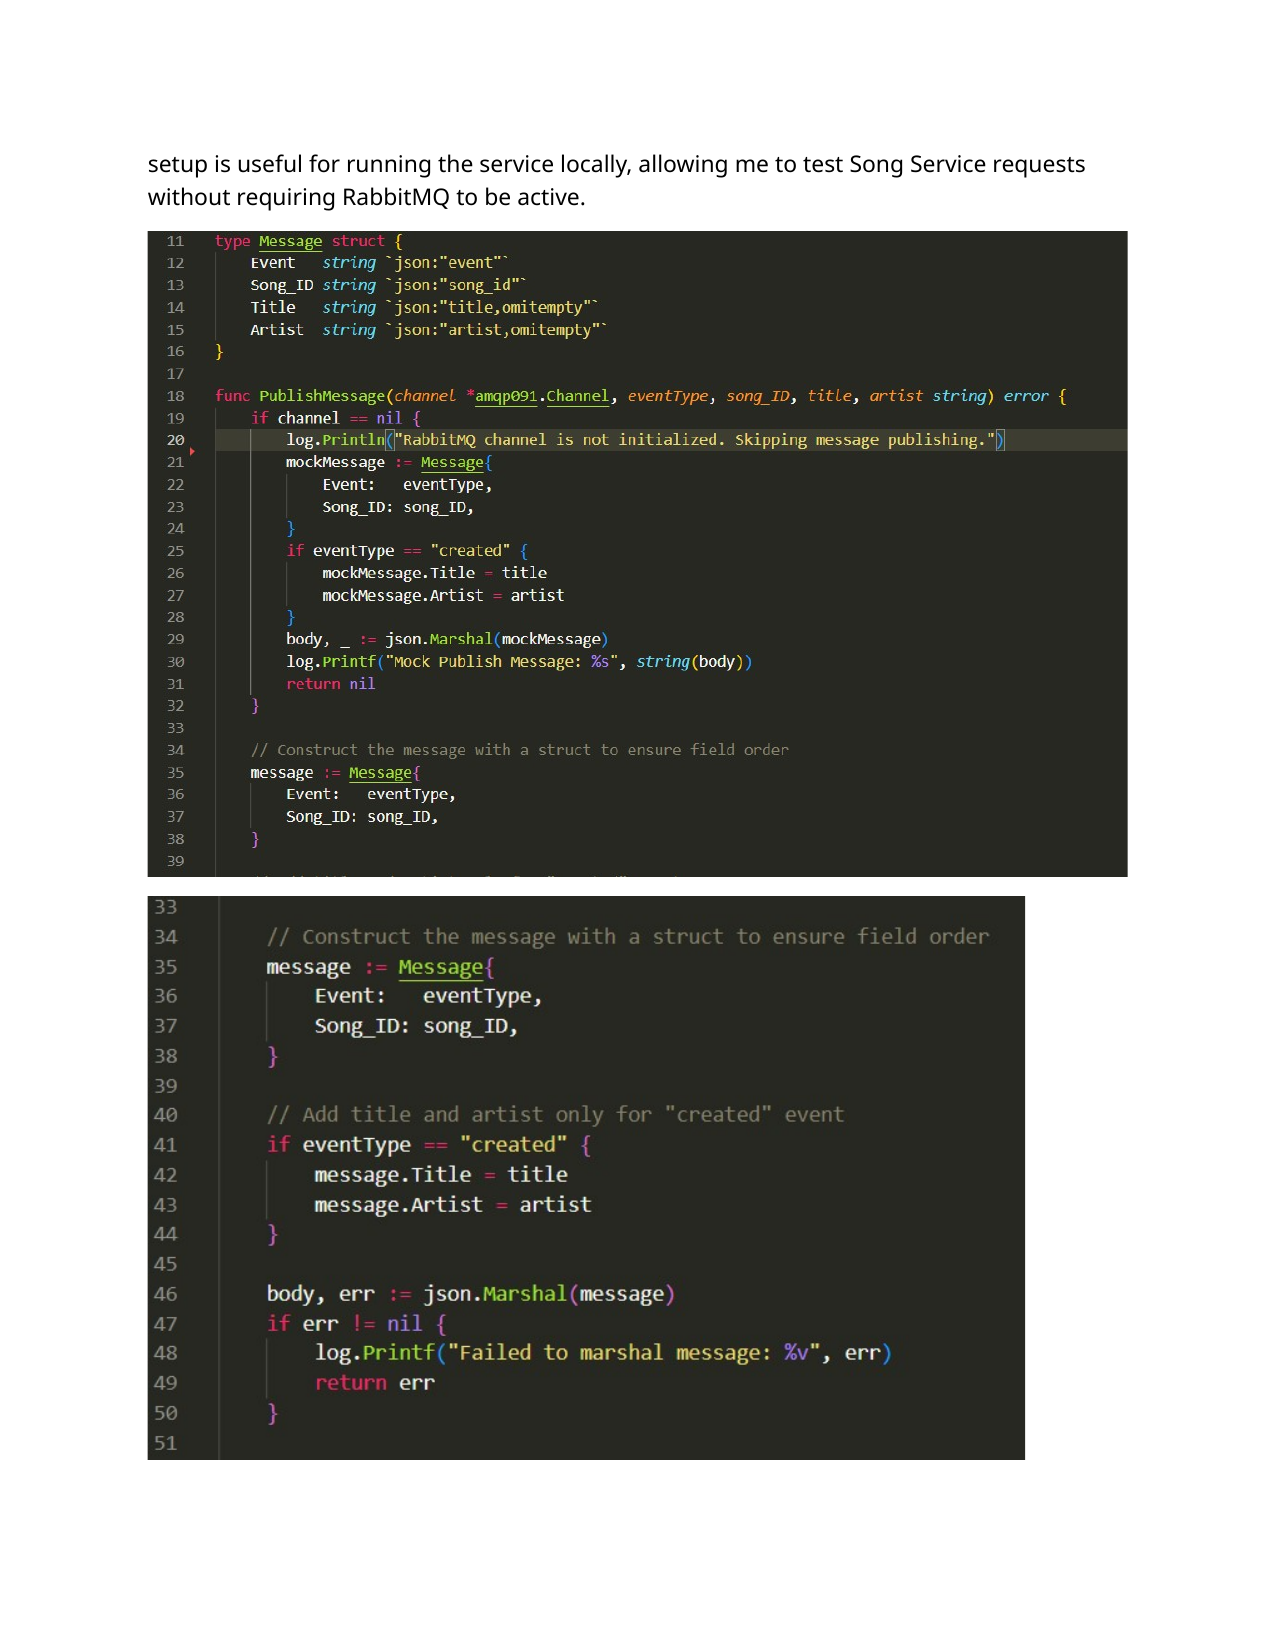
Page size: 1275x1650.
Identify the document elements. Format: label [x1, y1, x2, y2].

picture [147, 896, 1025, 1460]
text [148, 148, 1127, 213]
picture [147, 231, 1128, 877]
